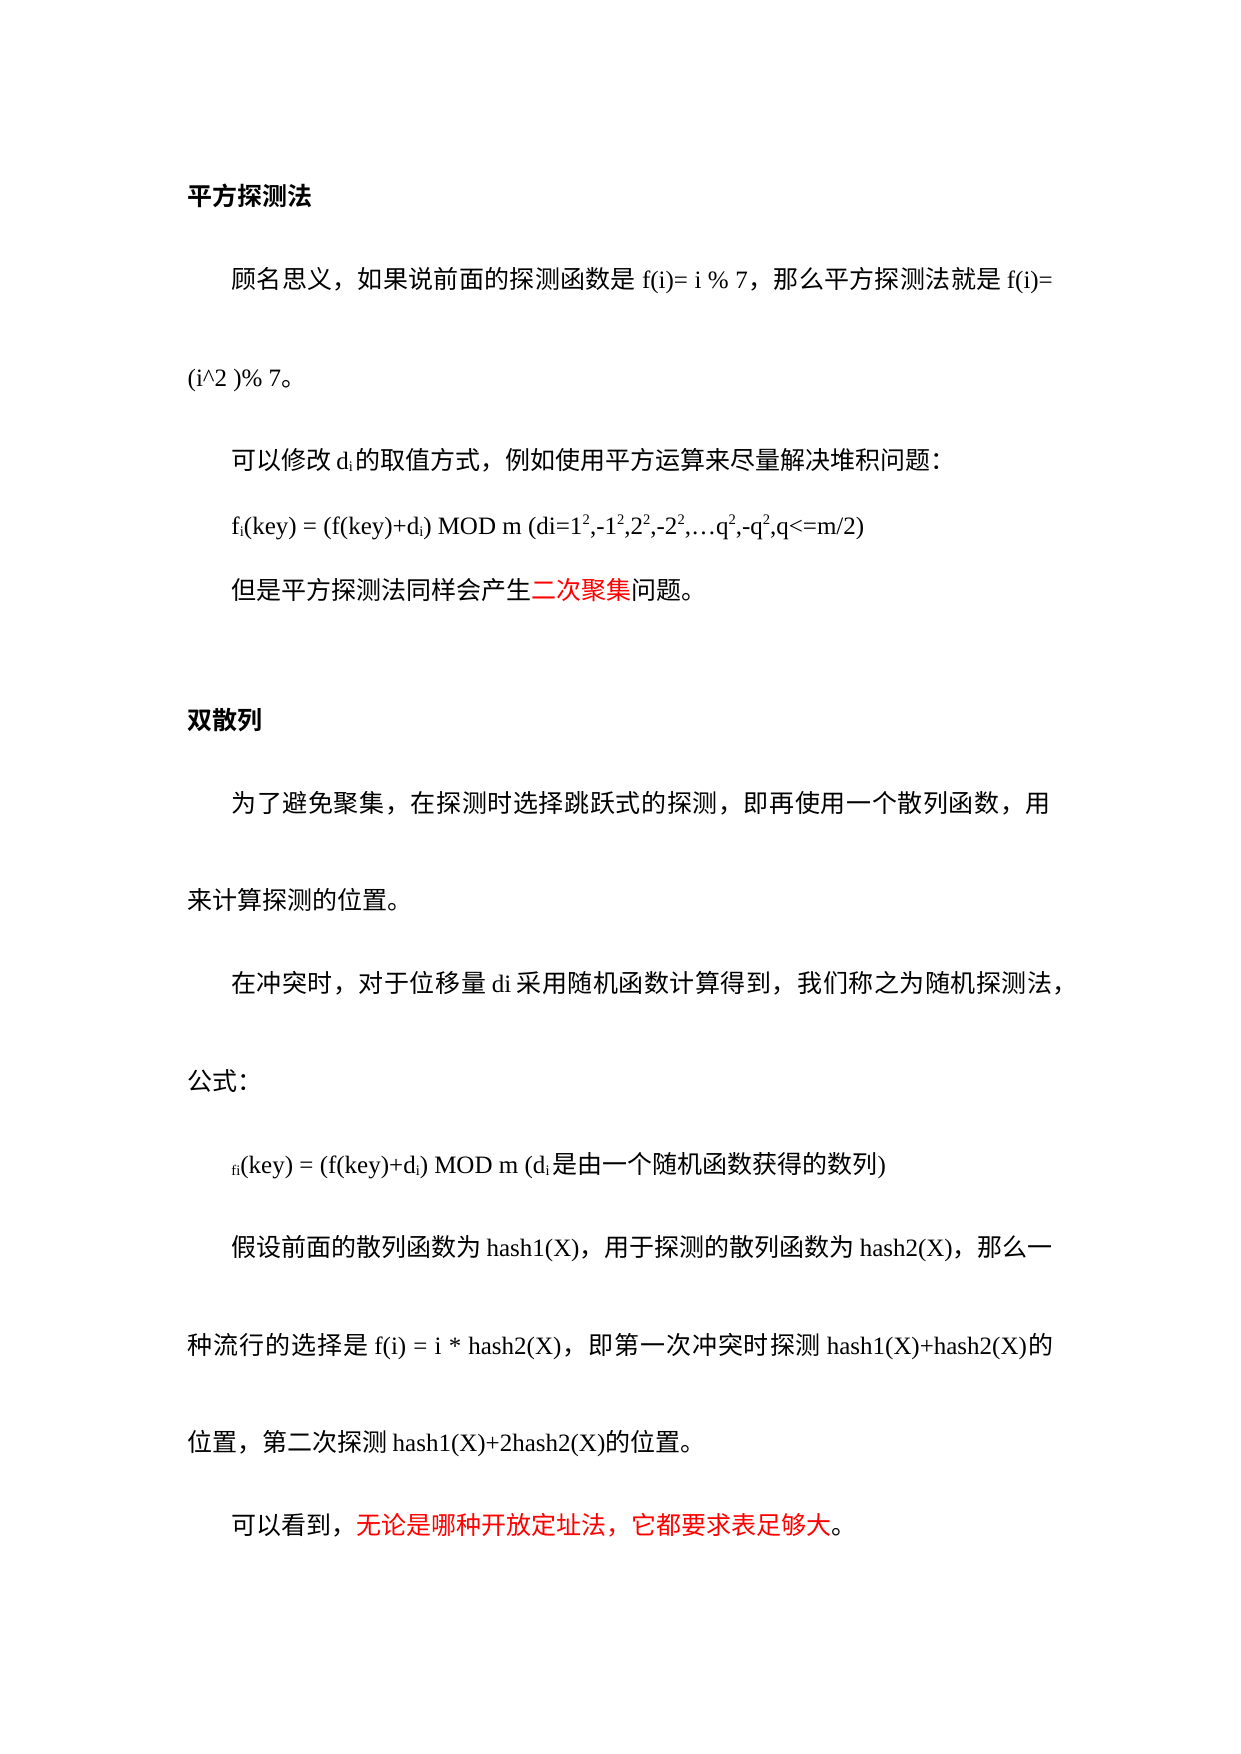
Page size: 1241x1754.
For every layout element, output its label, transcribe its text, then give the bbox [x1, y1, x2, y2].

text 可以看到，无论是哪种开放定址法，它都要求表足够大。 [187, 1491, 1053, 1556]
text 顾名思义，如果说前面的探测函数是f(i)= i % 7，那么平方探测法就是f(i)= (i^2 )% 7。 [187, 245, 1053, 408]
text 但是平方探测法同样会产生二次聚集问题。 [187, 556, 1053, 621]
text 假设前面的散列函数为hash1(X)，用于探测的散列函数为hash2(X)，那么一种流行的选择是f(i) = i * hash2(X)，即第一次冲突时探测hash1(X)+hash2(X)的位置，第二次探测hash1(X)+2hash2(X)的位置。 [187, 1213, 1053, 1473]
text 可以修改di的取值方式，例如使用平方运算来尽量解决堆积问题： [187, 426, 1053, 491]
text fi(key) = (f(key)+di) MOD m (di=12,-12,22,-22,…q2,-q2,q<=m/2) [187, 509, 1053, 541]
text 为了避免聚集，在探测时选择跳跃式的探测，即再使用一个散列函数，用来计算探测的位置。 [187, 769, 1053, 931]
text 在冲突时，对于位移量di采用随机函数计算得到，我们称之为随机探测法，公式： [187, 949, 1053, 1112]
subtitle 双散列 [187, 686, 1053, 751]
text fi(key) = (f(key)+di) MOD m (di是由一个随机函数获得的数列) [187, 1130, 1053, 1195]
subtitle 平方探测法 [187, 162, 1053, 227]
